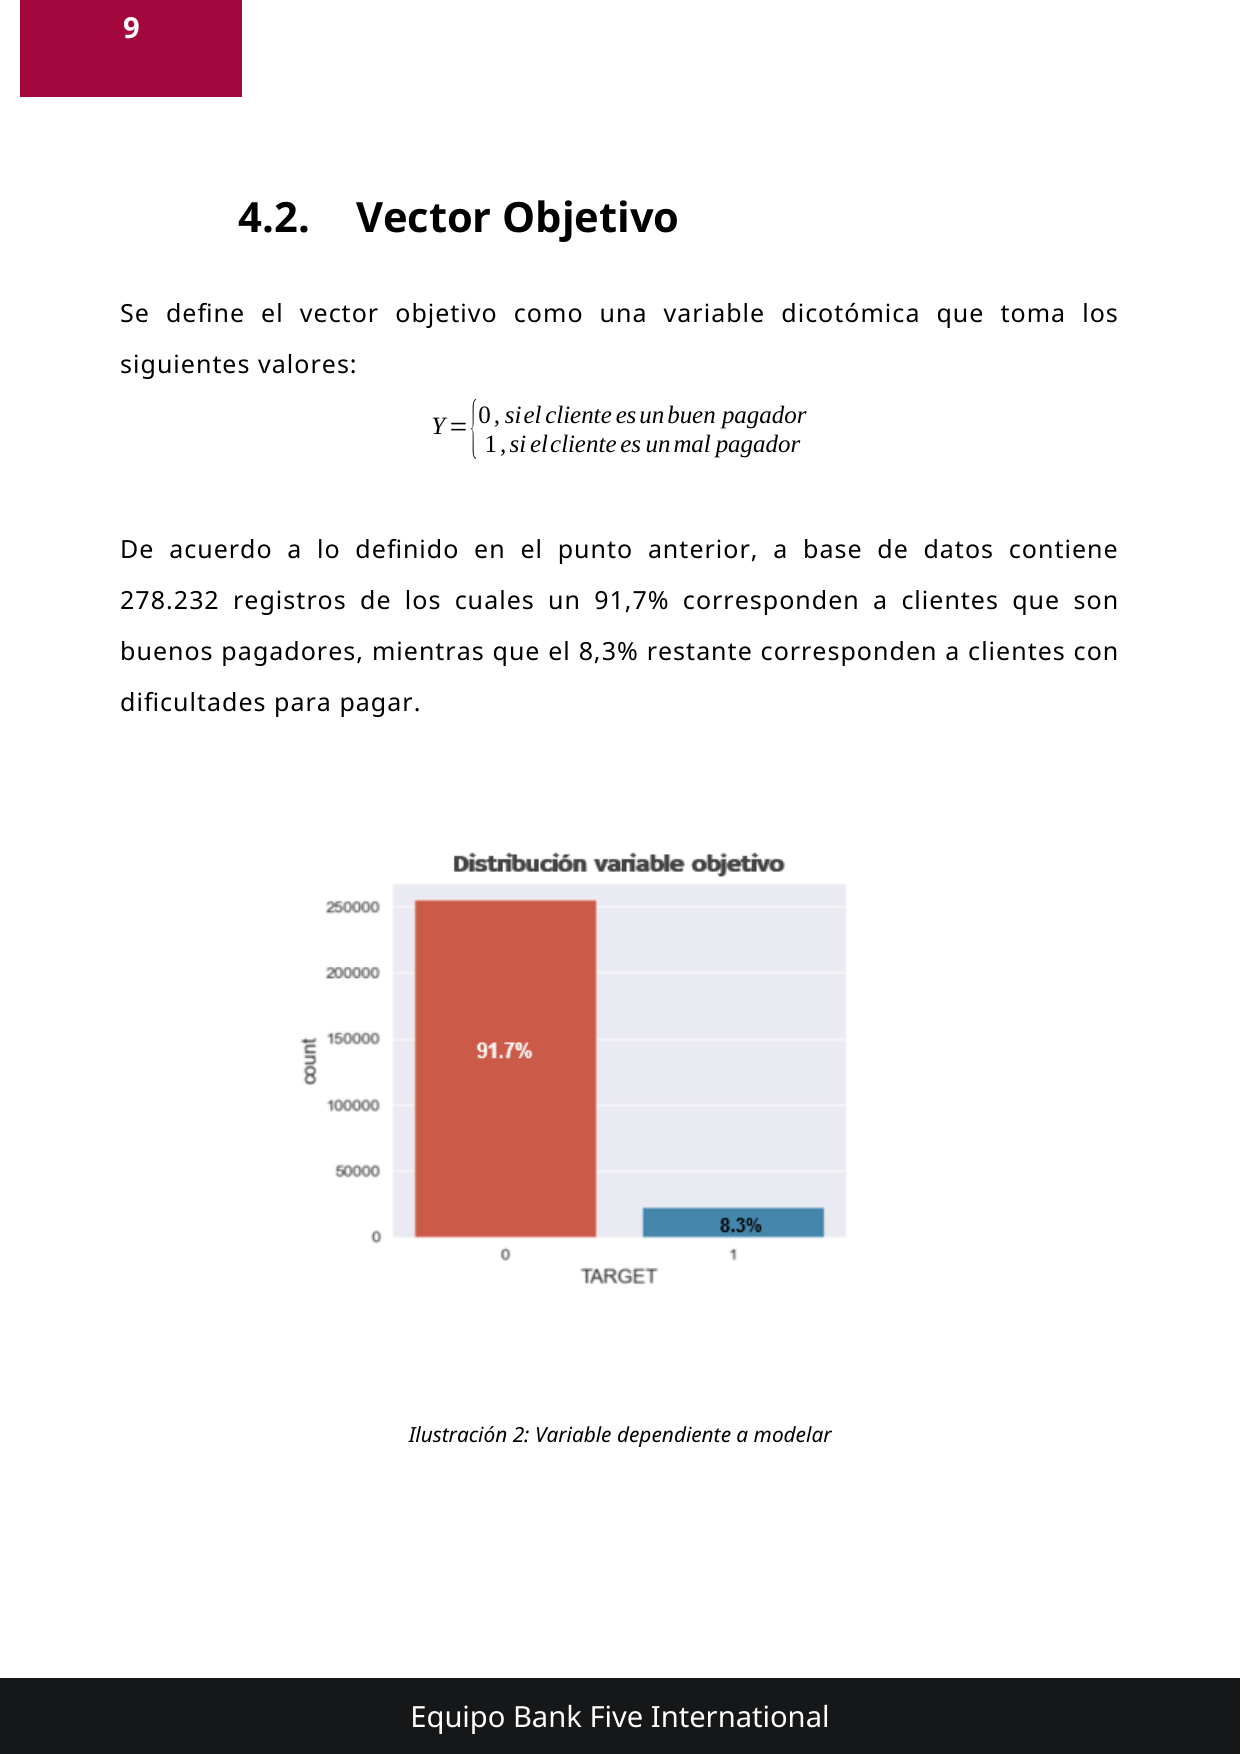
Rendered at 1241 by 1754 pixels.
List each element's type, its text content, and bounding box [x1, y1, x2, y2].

text Se define el vector objetivo como una variable dicotómica que toma los siguientes valores: [120, 296, 1120, 381]
picture [279, 792, 879, 1306]
text De acuerdo a lo definido en el punto anterior, a base de datos contiene 278.232 registros de los cuales un 91,7% corresponden a clientes que son buenos pagadores, mientras que el 8,3% restante corresponden a clientes con dificultades para pagar. [120, 531, 1120, 718]
text Ilustración 2: Variable dependiente a modelar [120, 1420, 1120, 1448]
subtitle Vector Objetivo [238, 188, 1120, 245]
